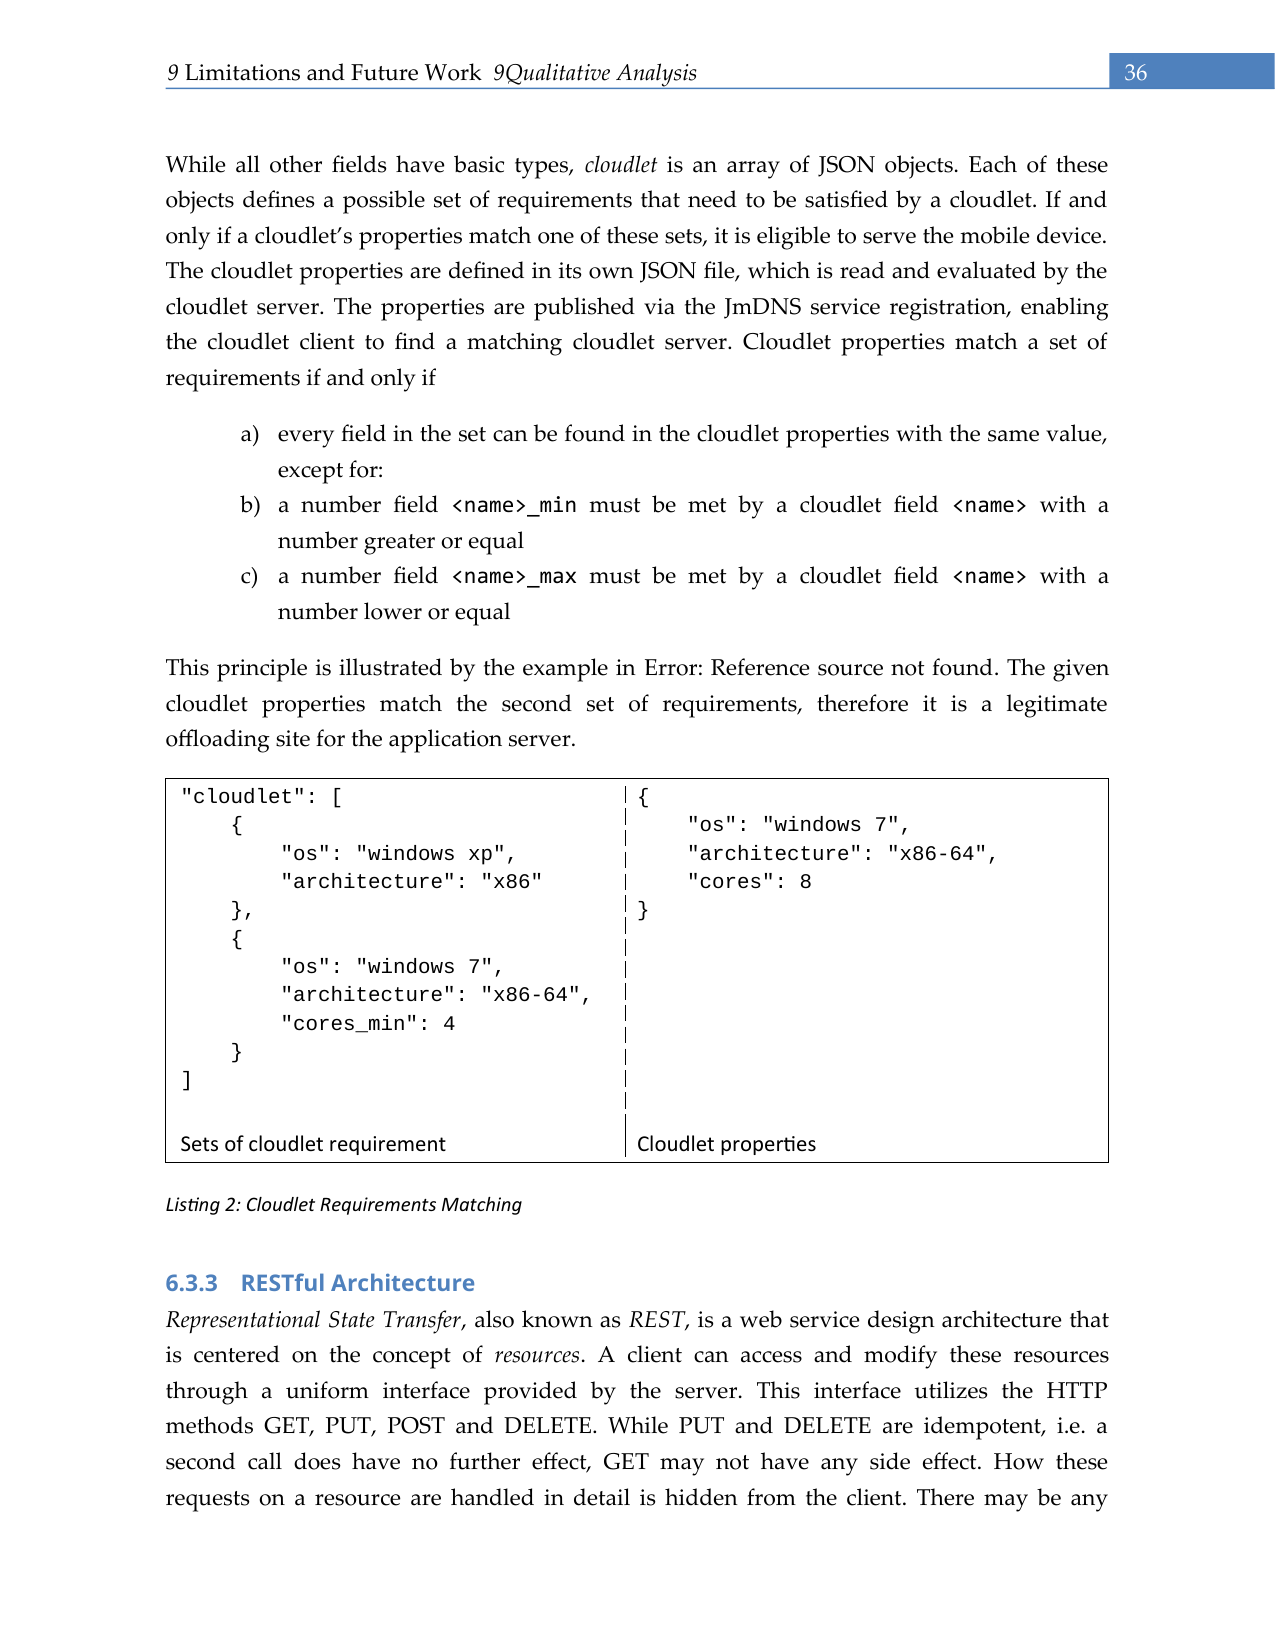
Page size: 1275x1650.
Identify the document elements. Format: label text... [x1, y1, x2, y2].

text While all other fields have basic types, cloudlet is an array of JSON objects. Each of these objects defines a possible set of requirements that need to be satisfied by a cloudlet. If and only if a cloudlet’s properties match one of these sets, it is eligible to serve the mobile device. The cloudlet properties are defined in its own JSON file, which is read and evaluated by the cloudlet server. The properties are published via the JmDNS service registration, enabling the cloudlet client to find a matching cloudlet server. Cloudlet properties match a set of requirements if and only if [165, 148, 1109, 392]
list every field in the set can be found in the cloudlet properties with the same value, except for: [240, 417, 1109, 484]
list a number field <name>_min must be met by a cloudlet field <name> with a number greater or equal [240, 488, 1109, 555]
list a number field <name>_max must be met by a cloudlet field <name> with a number lower or equal [240, 559, 1109, 626]
subtitle RESTful Architecture [165, 1267, 1109, 1298]
text Listing 2: Cloudlet Requirements Matching [165, 1192, 1109, 1217]
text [165, 1303, 1109, 1511]
